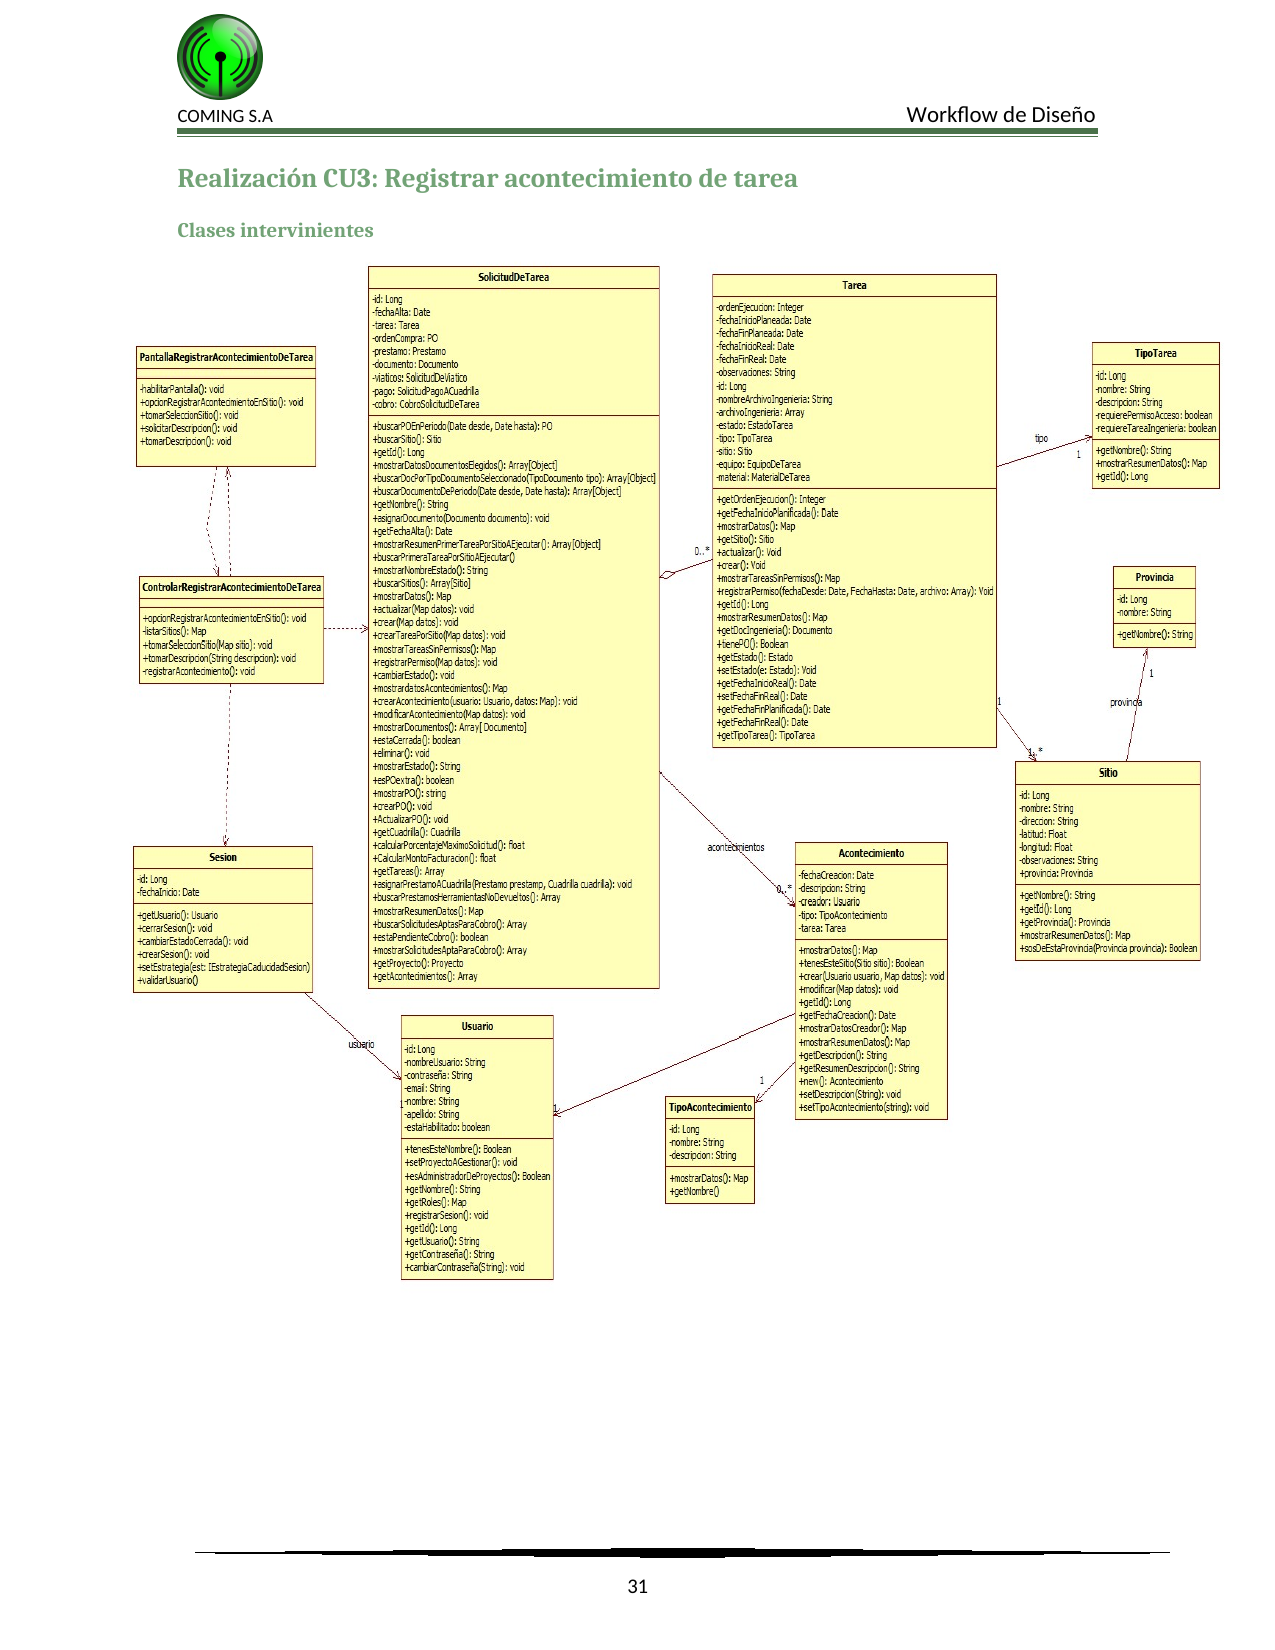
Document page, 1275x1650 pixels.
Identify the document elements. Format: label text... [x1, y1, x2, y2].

subtitle Realización CU3: Registrar acontecimiento de tarea [177, 163, 1098, 194]
picture [177, 14, 263, 100]
picture [118, 246, 1234, 1301]
subtitle Clases intervinientes [177, 219, 1098, 243]
